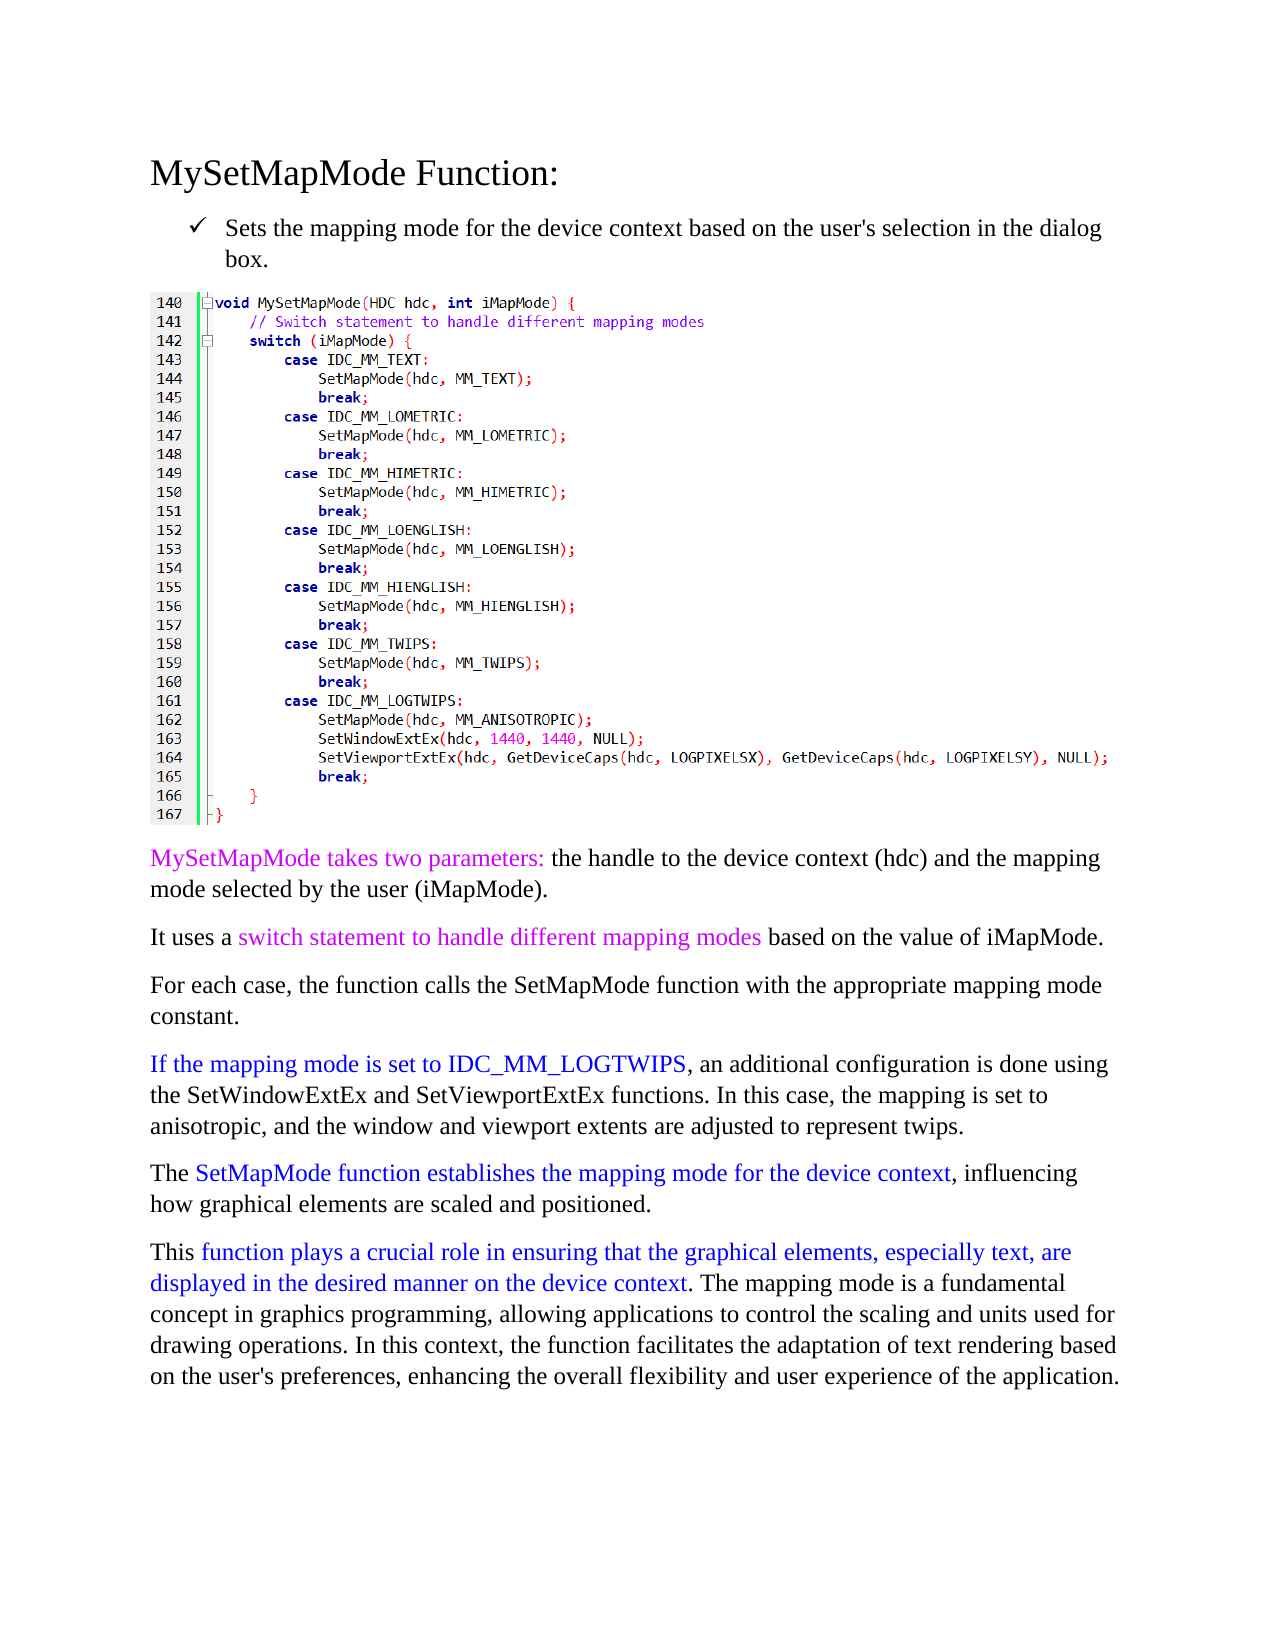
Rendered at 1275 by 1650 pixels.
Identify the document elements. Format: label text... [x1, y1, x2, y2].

text MySetMapMode Function: [150, 150, 1125, 193]
text If the mapping mode is set to IDC_MM_LOGTWIPS, an additional configuration is done using the SetWindowExtEx and SetViewportExtEx functions. In this case, the mapping is set to anisotropic, and the window and viewport extents are adjusted to represent twips. [150, 1049, 1125, 1139]
text MySetMapMode takes two parameters: the handle to the device context (hdc) and the mapping mode selected by the user (iMapMode). [150, 843, 1125, 903]
text The SetMapMode function establishes the mapping mode for the device context, influencing how graphical elements are scaled and positioned. [150, 1158, 1125, 1218]
text It uses a switch statement to handle different mapping modes based on the value of iMapMode. [150, 922, 1125, 951]
list Sets the mapping mode for the device context based on the user's selection in the dialog box. [187, 213, 1125, 273]
text For each case, the function calls the SetMapMode function with the appropriate mapping mode constant. [150, 970, 1125, 1030]
text This function plays a crucial role in ensuring that the graphical elements, especially text, are displayed in the desired manner on the device context. The mapping mode is a fundamental concept in graphics programming, allowing applications to control the scaling and units used for drawing operations. In this context, the function facilitates the adaptation of text rendering based on the user's preferences, enhancing the overall flexibility and user experience of the application. [150, 1237, 1125, 1390]
picture [150, 292, 1125, 825]
